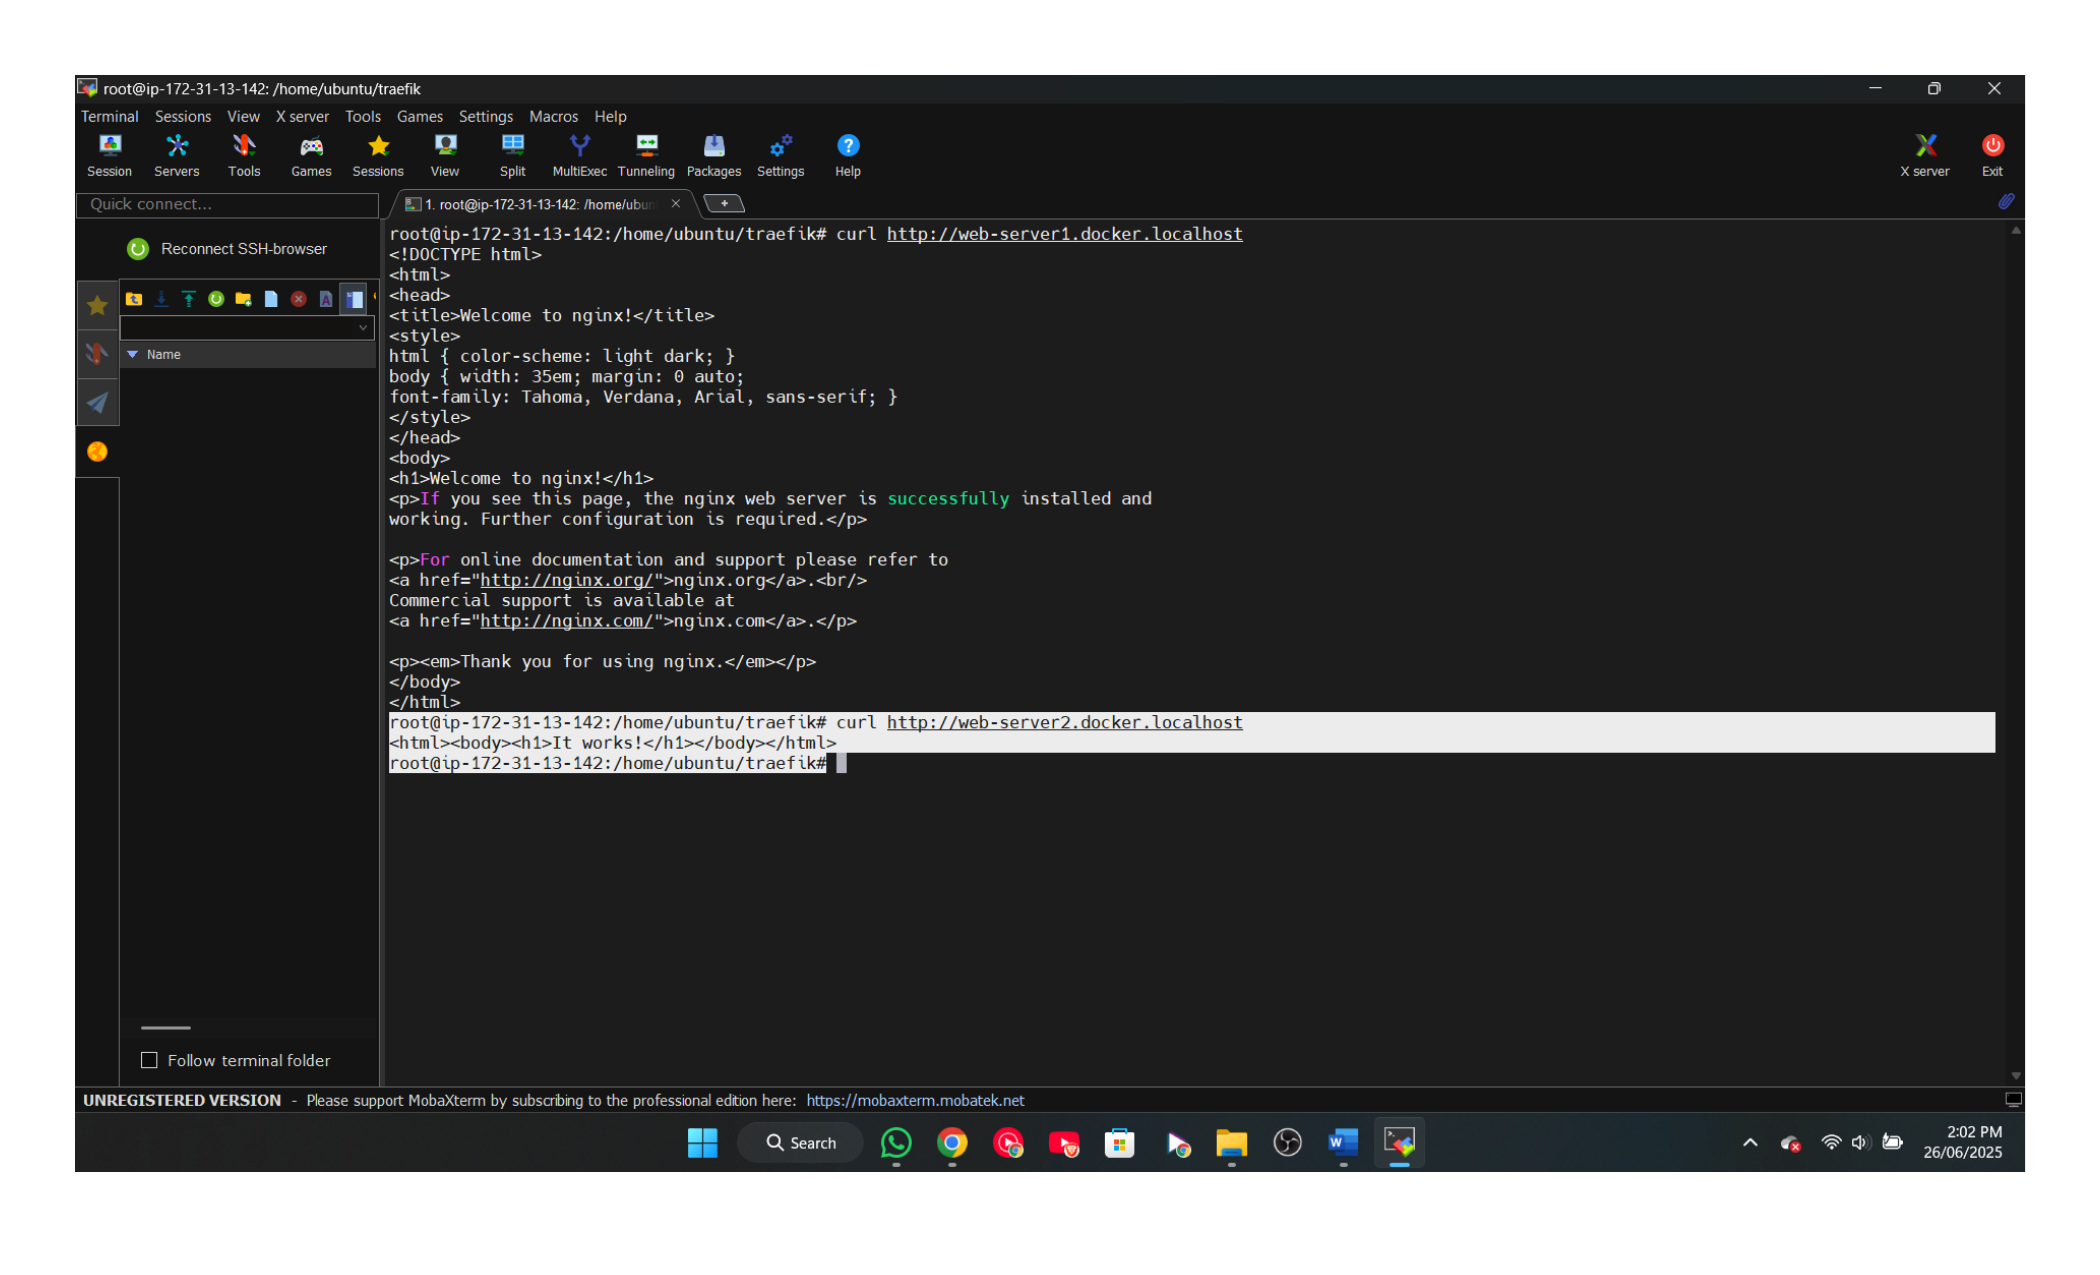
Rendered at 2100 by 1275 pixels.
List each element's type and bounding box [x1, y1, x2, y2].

picture [75, 75, 2026, 1172]
